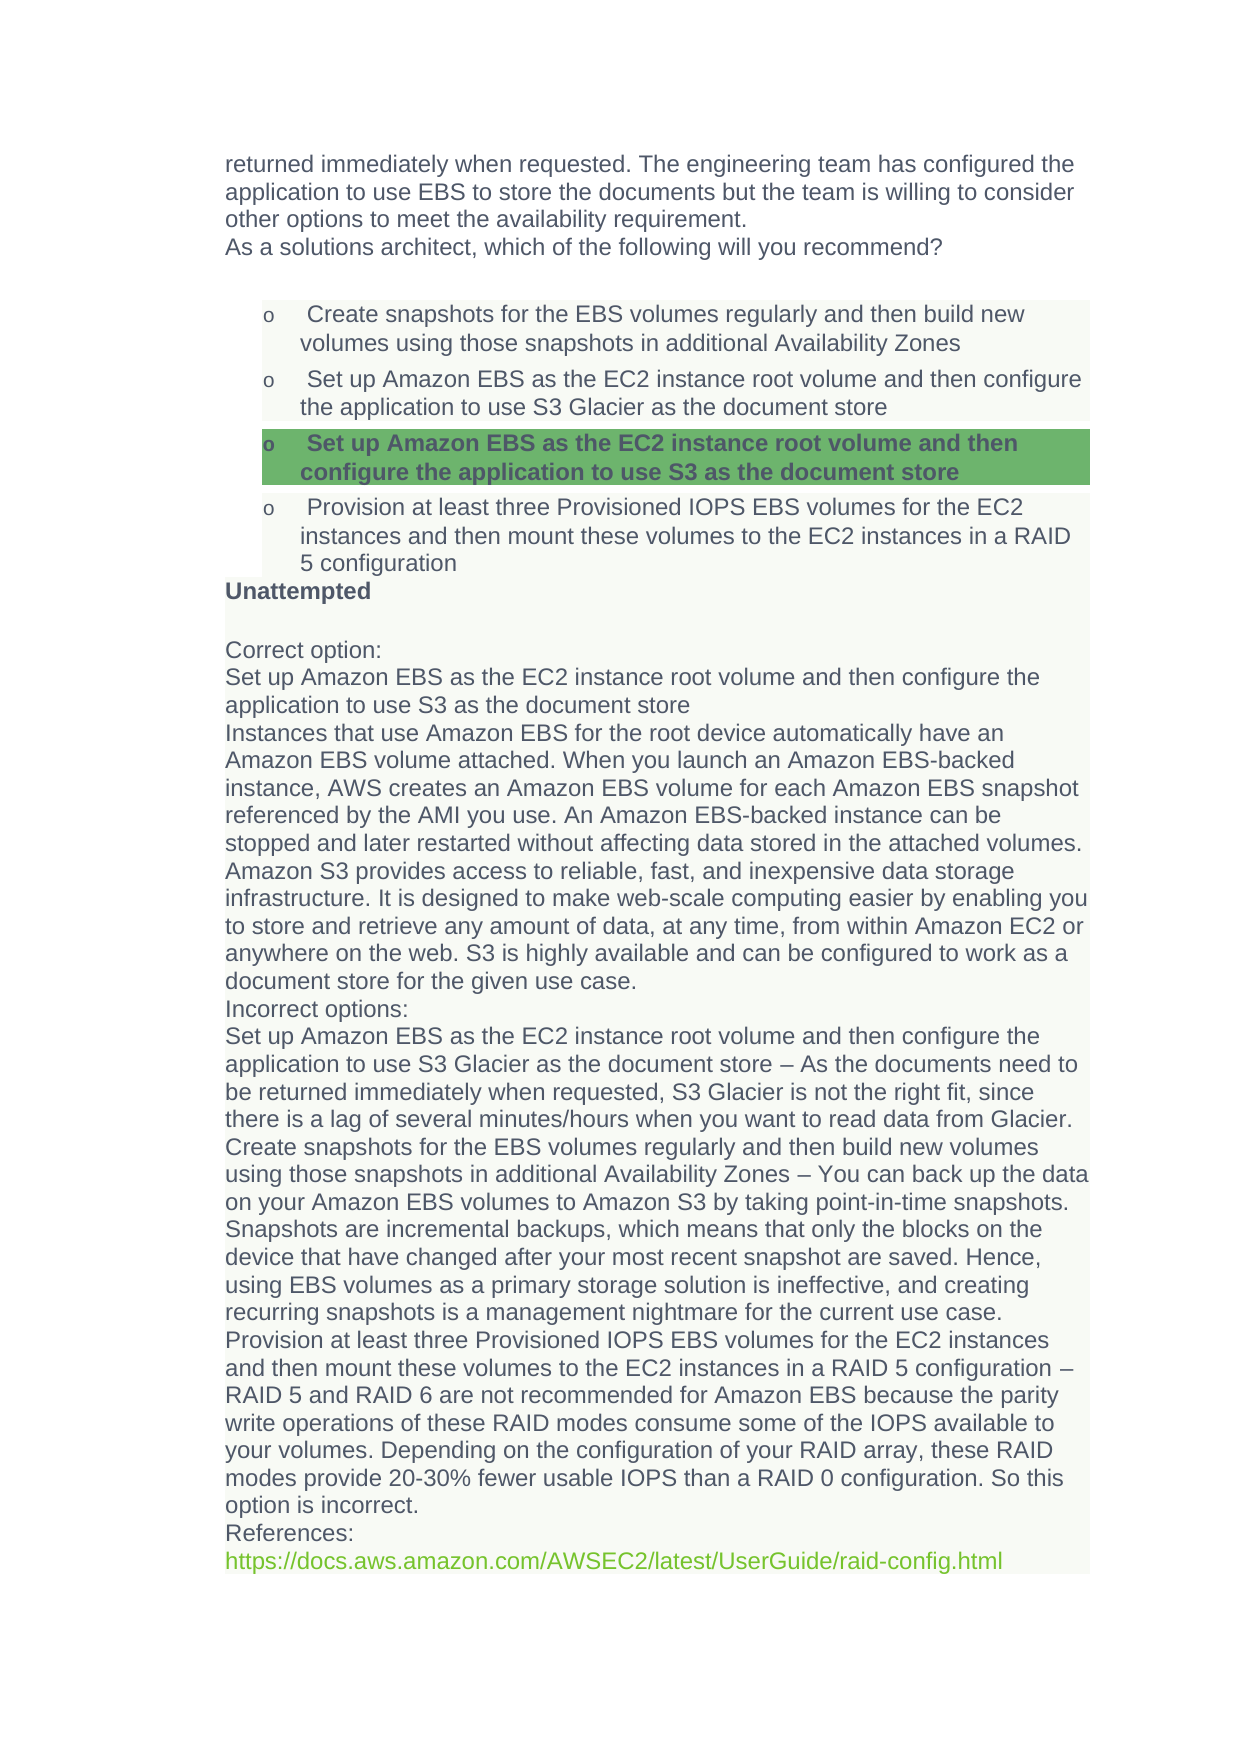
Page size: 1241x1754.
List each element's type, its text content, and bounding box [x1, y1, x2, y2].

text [225, 150, 1090, 260]
text Correct option: Set up Amazon EBS as the EC2 instance root volume and then configure the application to use S3 as the document store Instances that use Amazon EBS for the root device automatically have an Amazon EBS volume attached. When you launch an Amazon EBS-backed instance, AWS creates an Amazon EBS volume for each Amazon EBS snapshot referenced by the AMI you use. An Amazon EBS-backed instance can be stopped and later restarted without affecting data stored in the attached volumes. Amazon S3 provides access to reliable, fast, and inexpensive data storage infrastructure. It is designed to make web-scale computing easier by enabling you to store and retrieve any amount of data, at any time, from within Amazon EC2 or anywhere on the web. S3 is highly available and can be configured to work as a document store for the given use case. Incorrect options: Set up Amazon EBS as the EC2 instance root volume and then configure the application to use S3 Glacier as the document store – As the documents need to be returned immediately when requested, S3 Glacier is not the right fit, since there is a lag of several minutes/hours when you want to read data from Glacier. Create snapshots for the EBS volumes regularly and then build new volumes using those snapshots in additional Availability Zones – You can back up the data on your Amazon EBS volumes to Amazon S3 by taking point-in-time snapshots. Snapshots are incremental backups, which means that only the blocks on the device that have changed after your most recent snapshot are saved. Hence, using EBS volumes as a primary storage solution is ineffective, and creating recurring snapshots is a management nightmare for the current use case. Provision at least three Provisioned IOPS EBS volumes for the EC2 instances and then mount these volumes to the EC2 instances in a RAID 5 configuration – RAID 5 and RAID 6 are not recommended for Amazon EBS because the parity write operations of these RAID modes consume some of the IOPS available to your volumes. Depending on the configuration of your RAID array, these RAID modes provide 20-30% fewer usable IOPS than a RAID 0 configuration. So this option is incorrect. References: https://docs.aws.amazon.com/AWSEC2/latest/UserGuide/raid-config.html [225, 636, 1090, 1574]
list Set up Amazon EBS as the EC2 instance root volume and then configure the application to use S3 as the document store [262, 429, 1090, 485]
list Provision at least three Provisioned IOPS EBS volumes for the EC2 instances and then mount these volumes to the EC2 instances in a RAID 5 configuration [262, 493, 1090, 577]
list Create snapshots for the EBS volumes regularly and then build new volumes using those snapshots in additional Availability Zones [262, 300, 1090, 357]
list Set up Amazon EBS as the EC2 instance root volume and then configure the application to use S3 Glacier as the document store [262, 364, 1090, 421]
text Unattempted [225, 577, 1090, 636]
